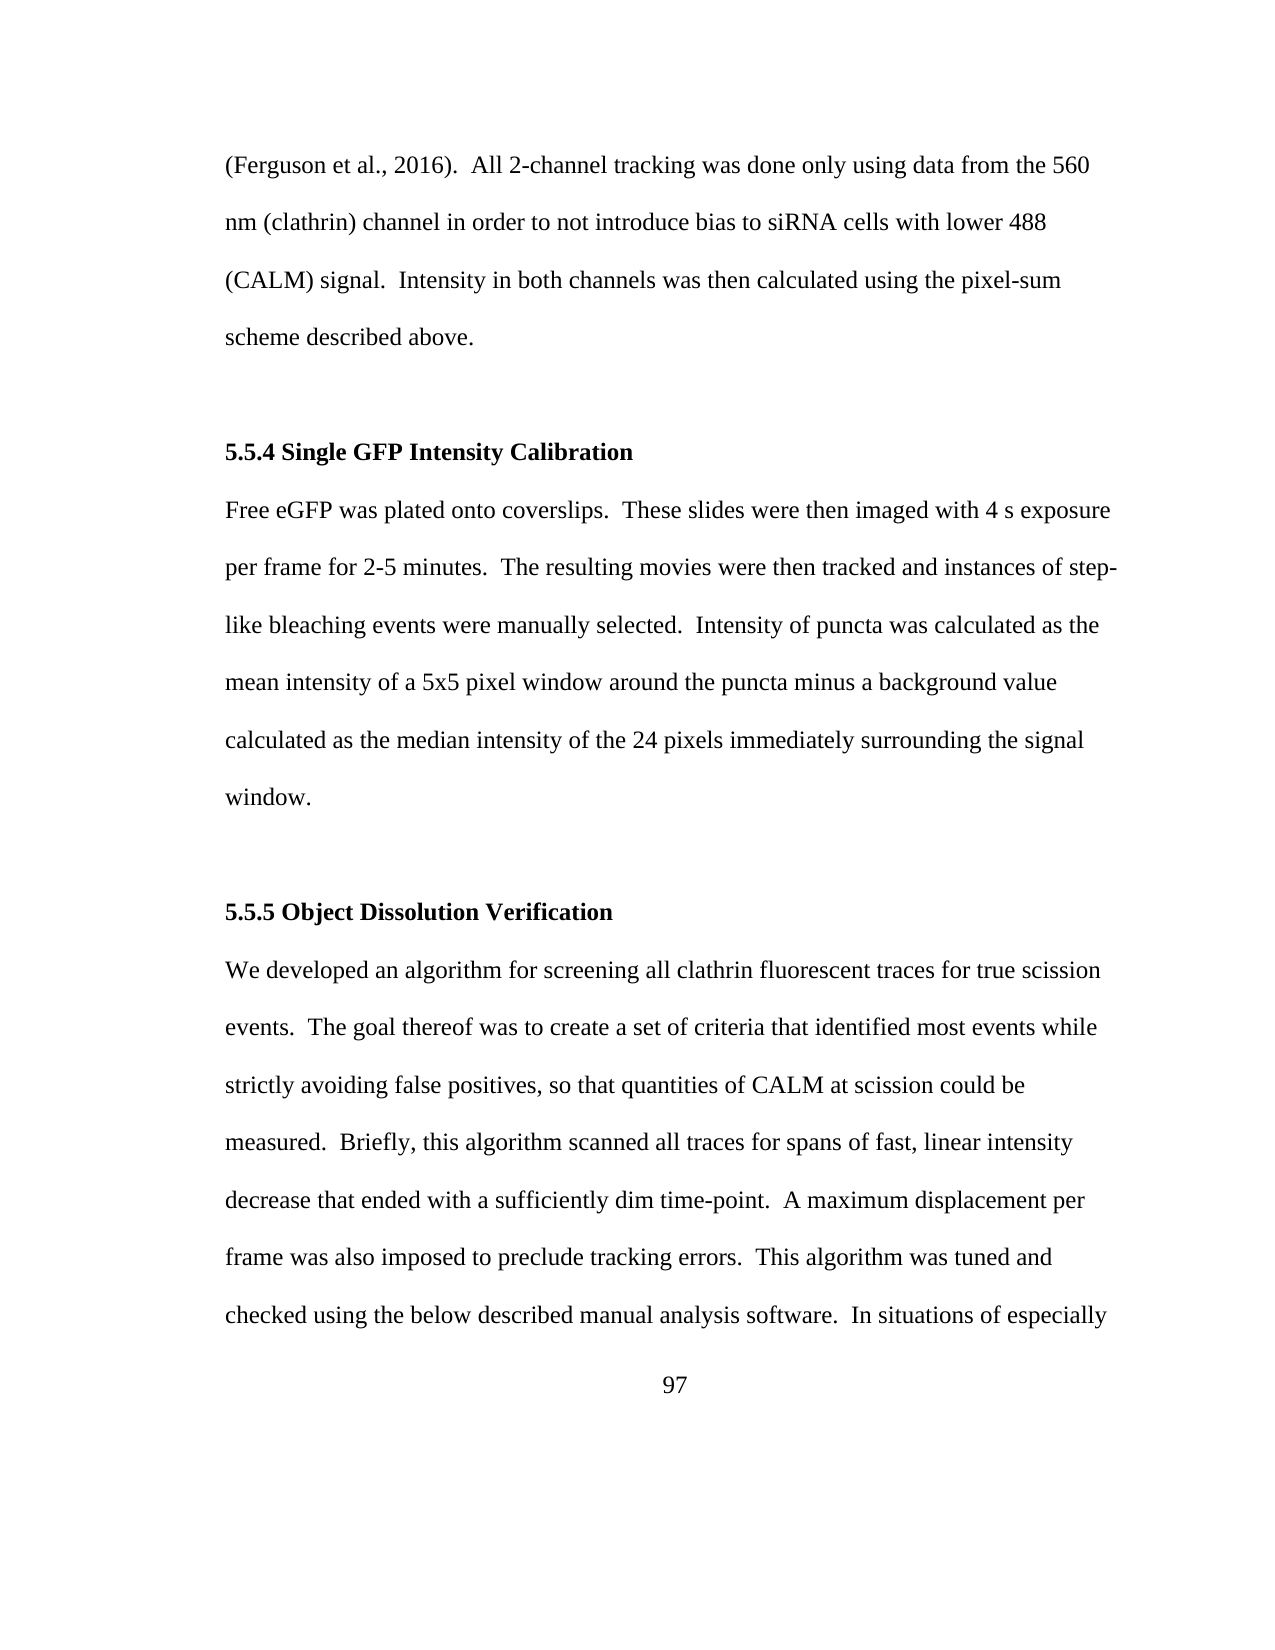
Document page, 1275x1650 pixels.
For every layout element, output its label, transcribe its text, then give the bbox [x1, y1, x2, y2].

text Free eGFP was plated onto coverslips. These slides were then imaged with 4 s exposure per frame for 2-5 minutes. The resulting movies were then tracked and instances of step-like bleaching events were manually selected. Intensity of puncta was calculated as the mean intensity of a 5x5 pixel window around the puncta minus a background value calculated as the median intensity of the 24 pixels immediately surrounding the signal window. [225, 495, 1125, 811]
subtitle 5.5.4 Single GFP Intensity Calibration [225, 437, 1125, 466]
subtitle 5.5.5 Object Dissolution Verification [225, 897, 1125, 926]
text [225, 955, 1125, 1329]
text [225, 150, 1125, 351]
